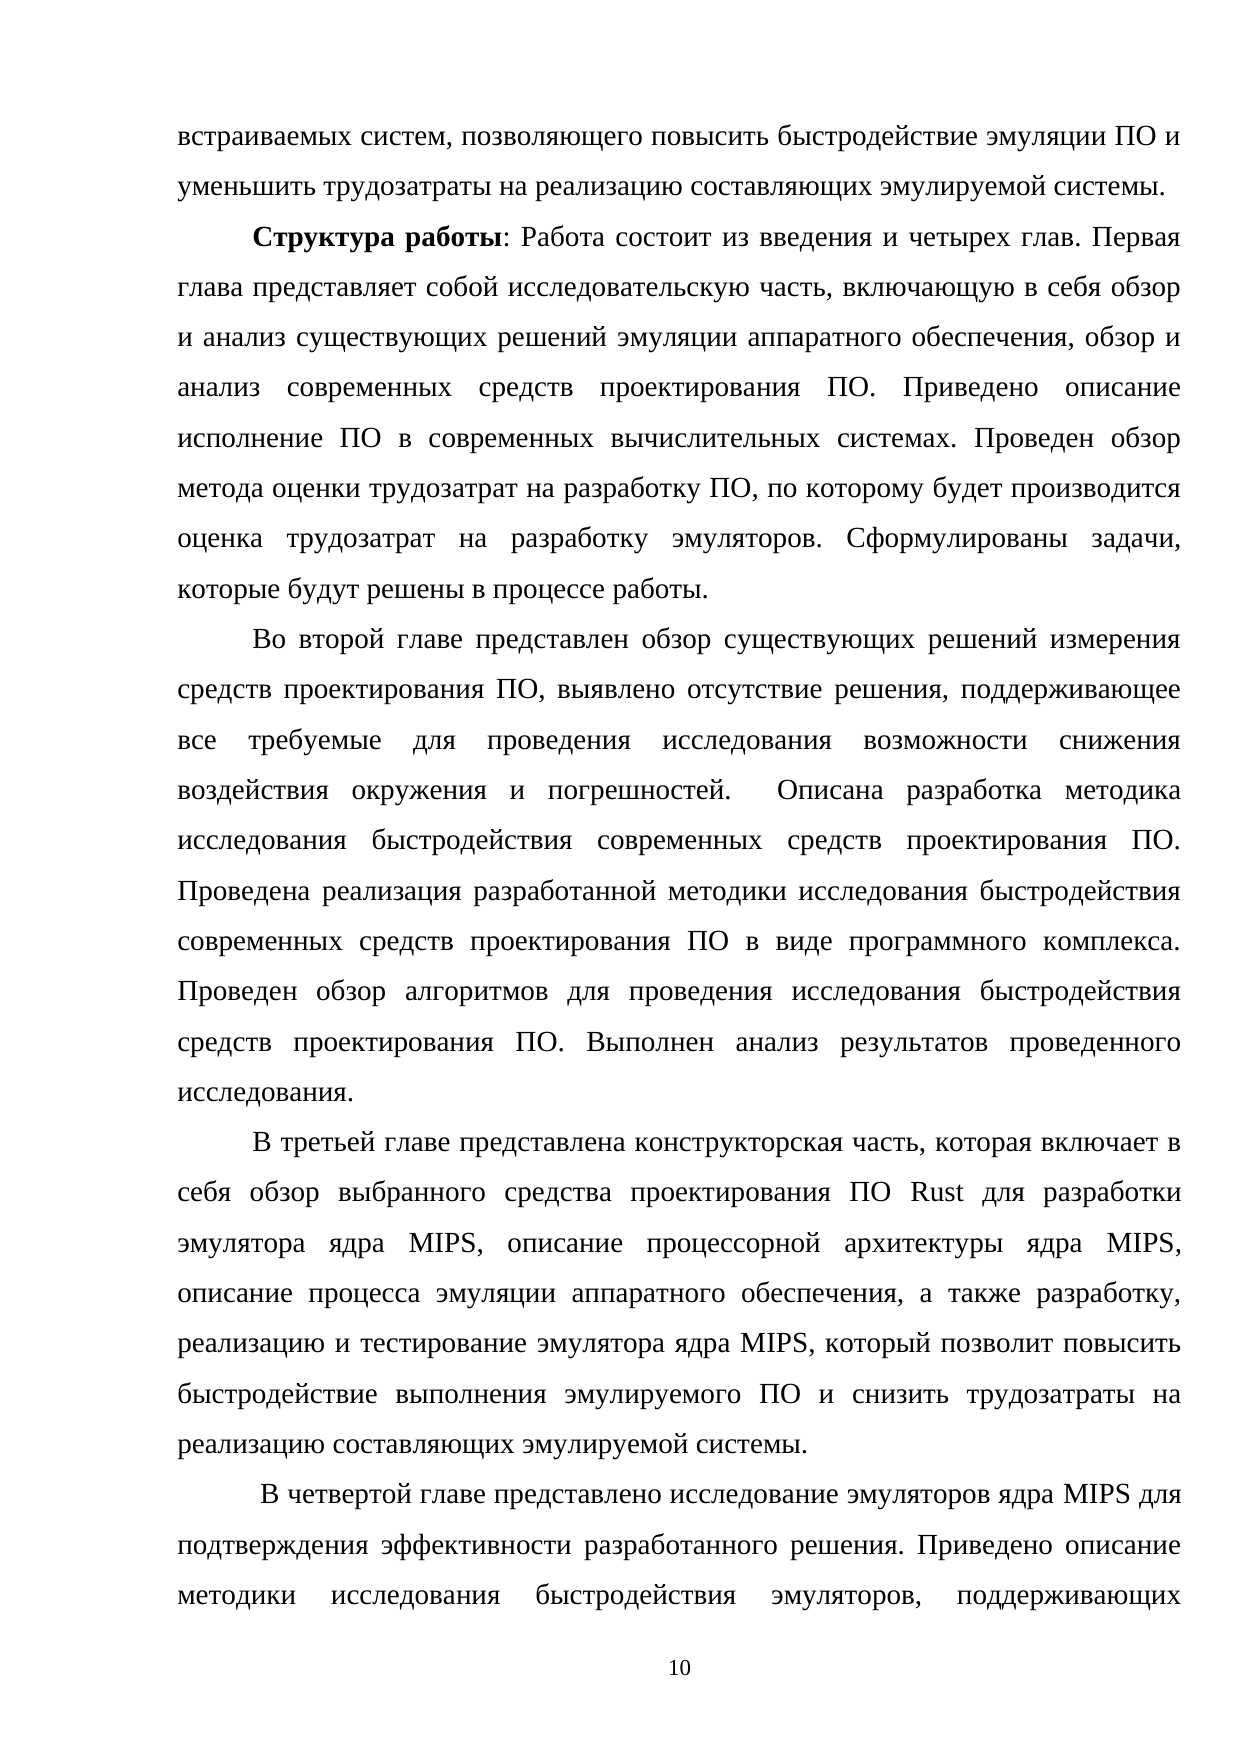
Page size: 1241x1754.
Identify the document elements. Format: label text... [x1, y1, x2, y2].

text Структура работы: Работа состоит из введения и четырех глав. Первая глава представляет собой исследовательскую часть, включающую в себя обзор и анализ существующих решений эмуляции аппаратного обеспечения, обзор и анализ современных средств проектирования ПО. Приведено описание исполнение ПО в современных вычислительных системах. Проведен обзор метода оценки трудозатрат на разработку ПО, по которому будет производится оценка трудозатрат на разработку эмуляторов. Сформулированы задачи, которые будут решены в процессе работы. [177, 219, 1182, 604]
text В третьей главе представлена конструкторская часть, которая включает в себя обзор выбранного средства проектирования ПО Rust для разработки эмулятора ядра MIPS, описание процессорной архитектуры ядра MIPS, описание процесса эмуляции аппаратного обеспечения, а также разработку, реализацию и тестирование эмулятора ядра MIPS, который позволит повысить быстродействие выполнения эмулируемого ПО и снизить трудозатраты на реализацию составляющих эмулируемой системы. [177, 1124, 1182, 1460]
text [177, 118, 1182, 202]
text Во второй главе представлен обзор существующих решений измерения средств проектирования ПО, выявлено отсутствие решения, поддерживающее все требуемые для проведения исследования возможности снижения воздействия окружения и погрешностей. Описана разработка методика исследования быстродействия современных средств проектирования ПО. Проведена реализация разработанной методики исследования быстродействия современных средств проектирования ПО в виде программного комплекса. Проведен обзор алгоритмов для проведения исследования быстродействия средств проектирования ПО. Выполнен анализ результатов проведенного исследования. [177, 621, 1182, 1107]
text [177, 1476, 1182, 1611]
